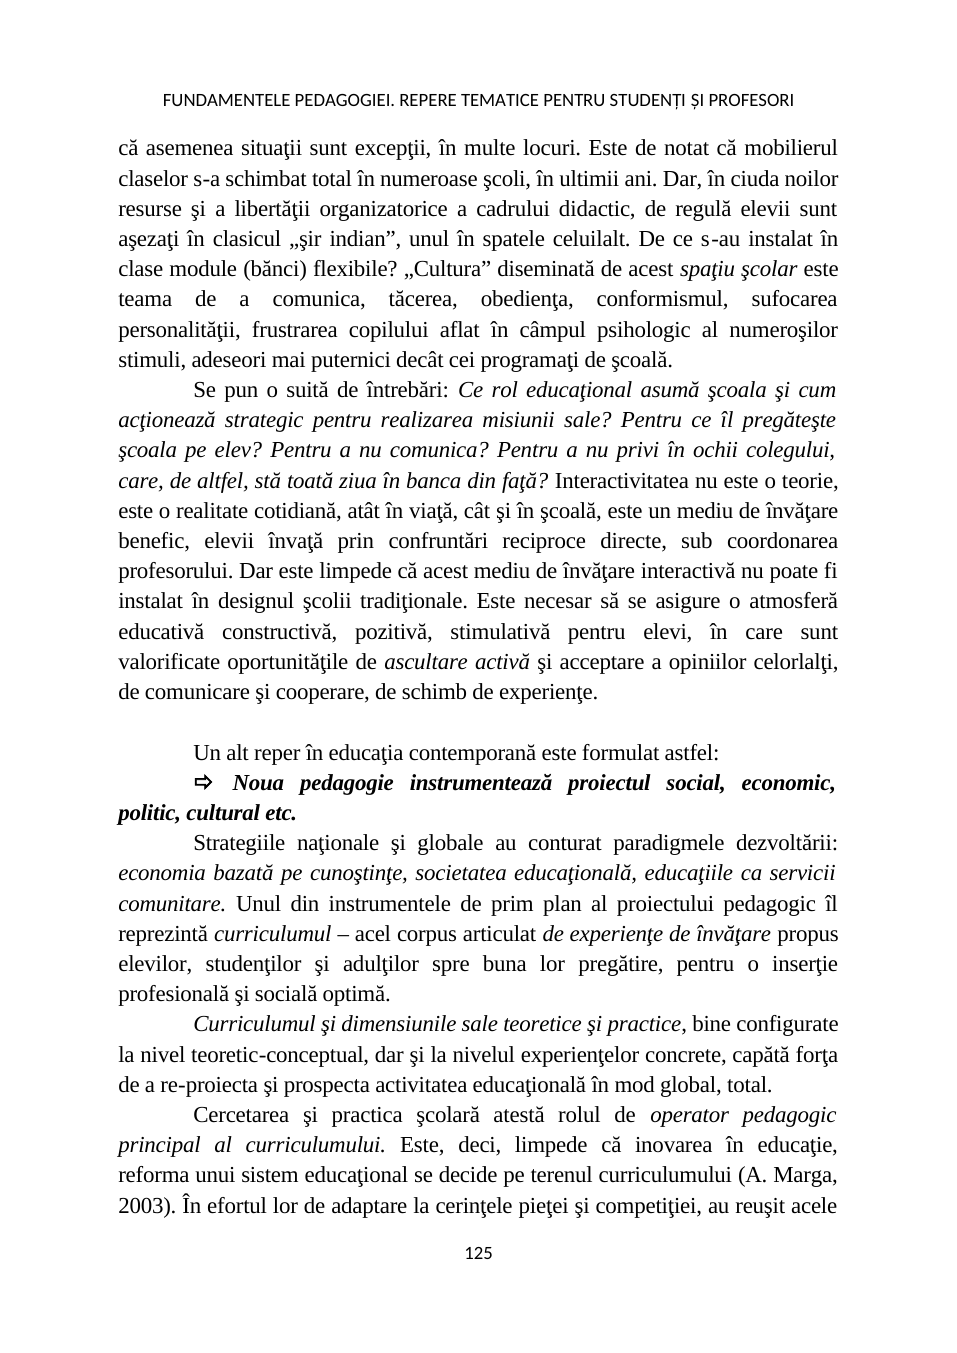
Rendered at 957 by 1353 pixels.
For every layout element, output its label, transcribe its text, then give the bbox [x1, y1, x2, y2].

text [118, 1101, 838, 1218]
text Se pun o suită de întrebări: Ce rol educaţional asumă şcoala şi cum acţionează strategic pentru realizarea misiunii sale? Pentru ce îl pregăteşte şcoala pe elev? Pentru a nu comunica? Pentru a nu privi în ochii colegului, care, de altfel, stă toată ziua în banca din faţă? Interactivitatea nu este o teorie, este o realitate cotidiană, atât în viaţă, cât şi în şcoală, este un mediu de învăţare benefic, elevii învaţă prin confruntări reciproce directe, sub coordonarea profesorului. Dar este limpede că acest mediu de învăţare interactivă nu poate fi instalat în designul şcolii tradiţionale. Este necesar să se asigure o atmosferă educativă constructivă, pozitivă, stimulativă pentru elevi, în care sunt valorificate oportunităţile de ascultare activă şi acceptare a opiniilor celorlalţi, de comunicare şi cooperare, de schimb de experienţe. [118, 376, 838, 704]
text Strategiile naţionale şi globale au conturat paradigmele dezvoltării: economia bazată pe cunoştinţe, societatea educaţională, educaţiile ca servicii comunitare. Unul din instrumentele de prim plan al proiectului pedagogic îl reprezintă curriculumul – acel corpus articulat de experienţe de învăţare propus elevilor, studenţilor şi adulţilor spre buna lor pregătire, pentru o inserţie profesională şi socială optimă. [118, 829, 838, 1007]
text Un alt reper în educaţia contemporană este formulat astfel: [118, 739, 838, 765]
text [118, 134, 838, 372]
text Curriculumul şi dimensiunile sale teoretice şi practice, bine configurate la nivel teoretic-conceptual, dar şi la nivelul experienţelor concrete, capătă forţa de a re-proiecta şi prospecta activitatea educaţională în mod global, total. [118, 1011, 838, 1097]
text Noua pedagogie instrumentează proiectul social, economic, politic, cultural etc. [118, 769, 838, 825]
